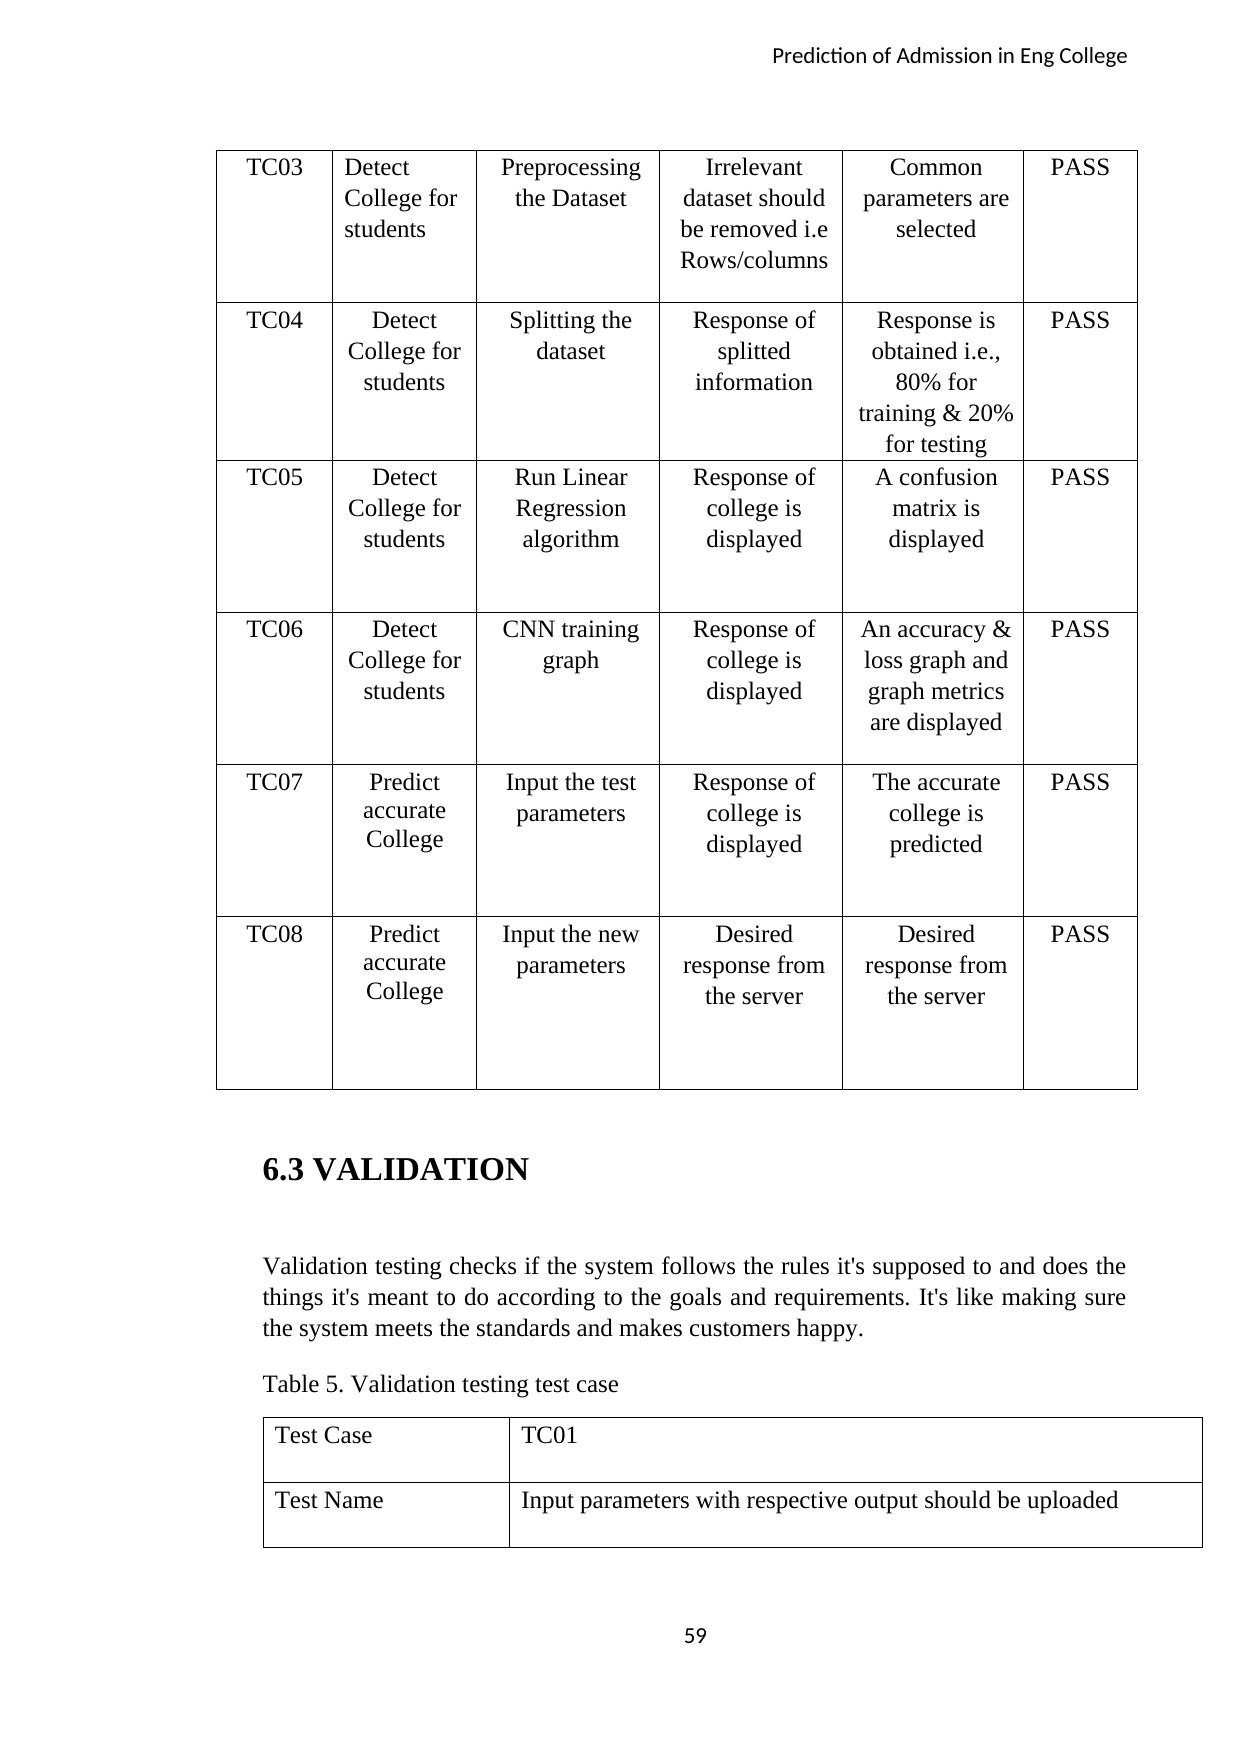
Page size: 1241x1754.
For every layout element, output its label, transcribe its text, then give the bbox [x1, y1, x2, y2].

table_cell TC06 [217, 613, 332, 764]
table_cell Response of splitted information [660, 303, 842, 460]
table_cell CNN training graph [477, 613, 659, 764]
table_cell Desired response from the server [660, 917, 842, 1089]
table_cell PASS [1024, 303, 1137, 460]
table_cell Common parameters are selected [843, 151, 1023, 302]
table_cell Input the new parameters [477, 917, 659, 1089]
table_cell Detect College for students [333, 303, 476, 460]
table_cell PASS [1024, 613, 1137, 764]
table_cell Response of college is displayed [660, 765, 842, 916]
table_cell Response of college is displayed [660, 461, 842, 612]
table_cell TC08 [217, 917, 332, 1089]
table_cell TC04 [217, 303, 332, 460]
table_cell A confusion matrix is displayed [843, 461, 1023, 612]
table_cell Detect College for students [333, 461, 476, 612]
text Table 5. Validation testing test case [262, 1369, 1128, 1398]
table_header Test Case [264, 1418, 509, 1482]
table_cell Input the test parameters [477, 765, 659, 916]
table_cell Detect College for students [333, 613, 476, 764]
table_cell Irrelevant dataset should be removed i.e Rows/columns [660, 151, 842, 302]
table_cell Preprocessing the Dataset [477, 151, 659, 302]
table_cell Splitting the dataset [477, 303, 659, 460]
table_cell Run Linear Regression algorithm [477, 461, 659, 612]
table_cell TC07 [217, 765, 332, 916]
table_cell An accuracy & loss graph and graph metrics are displayed [843, 613, 1023, 764]
table_cell Detect College for students [333, 151, 476, 302]
table_cell Response of college is displayed [660, 613, 842, 764]
table_cell PASS [1024, 765, 1137, 916]
table_cell The accurate college is predicted [843, 765, 1023, 916]
table_cell Input parameters with respective output should be uploaded [510, 1483, 1202, 1547]
table_cell Predict accurate College [333, 765, 476, 916]
table_header TC01 [510, 1418, 1202, 1482]
table_cell PASS [1024, 151, 1137, 302]
table_cell TC05 [217, 461, 332, 612]
table_cell TC03 [217, 151, 332, 302]
text Validation testing checks if the system follows the rules it's supposed to and does the things it's meant to do according to the goals and requirements. It's like making sure the system meets the standards and makes customers happy. [262, 1251, 1128, 1342]
table_cell PASS [1024, 917, 1137, 1089]
table_cell PASS [1024, 461, 1137, 612]
table_cell Predict accurate College [333, 917, 476, 1089]
table_cell Test Name [264, 1483, 509, 1547]
text 6.3 VALIDATION [262, 1149, 1128, 1188]
table_cell Response is obtained i.e., 80% for training & 20% for testing [843, 303, 1023, 460]
table_cell Desired response from the server [843, 917, 1023, 1089]
